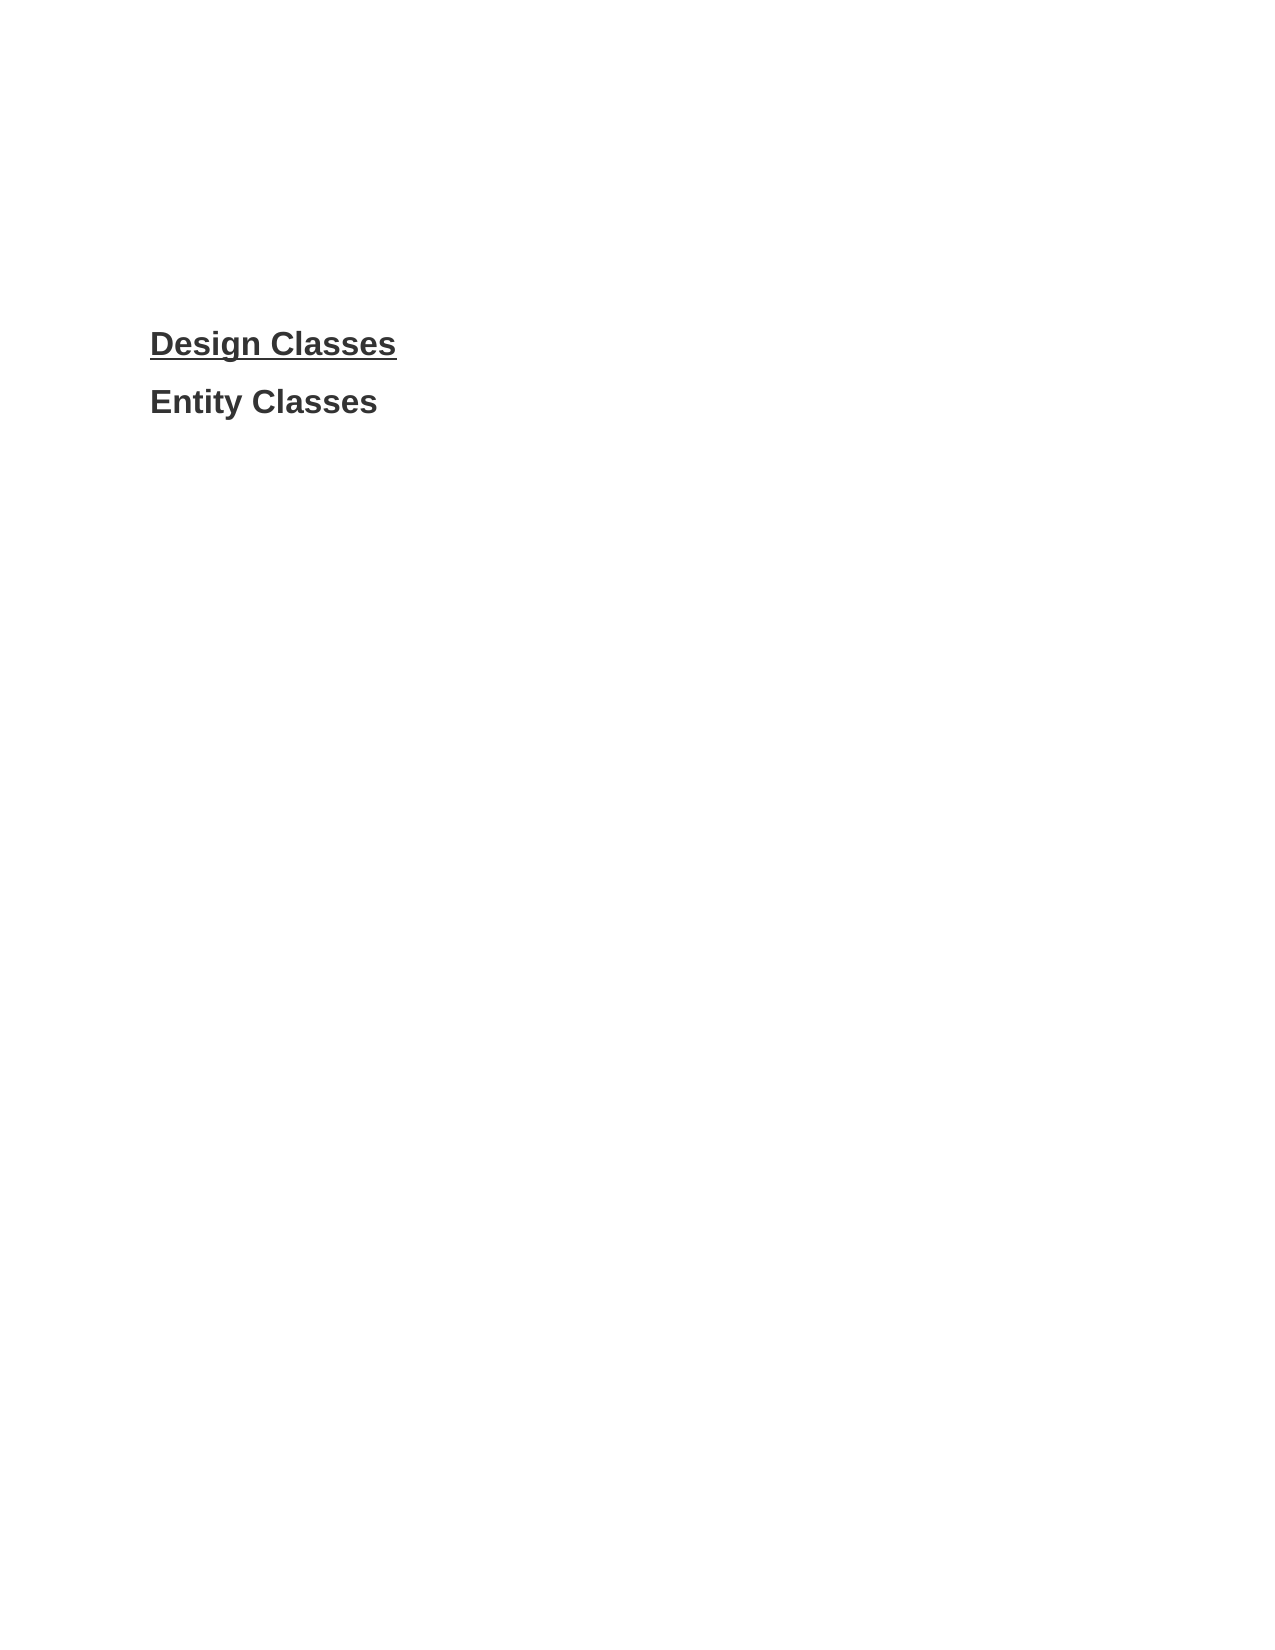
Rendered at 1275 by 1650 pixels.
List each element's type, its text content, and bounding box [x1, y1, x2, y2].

text Entity Classes [150, 382, 1125, 421]
text Design Classes [150, 324, 1125, 363]
